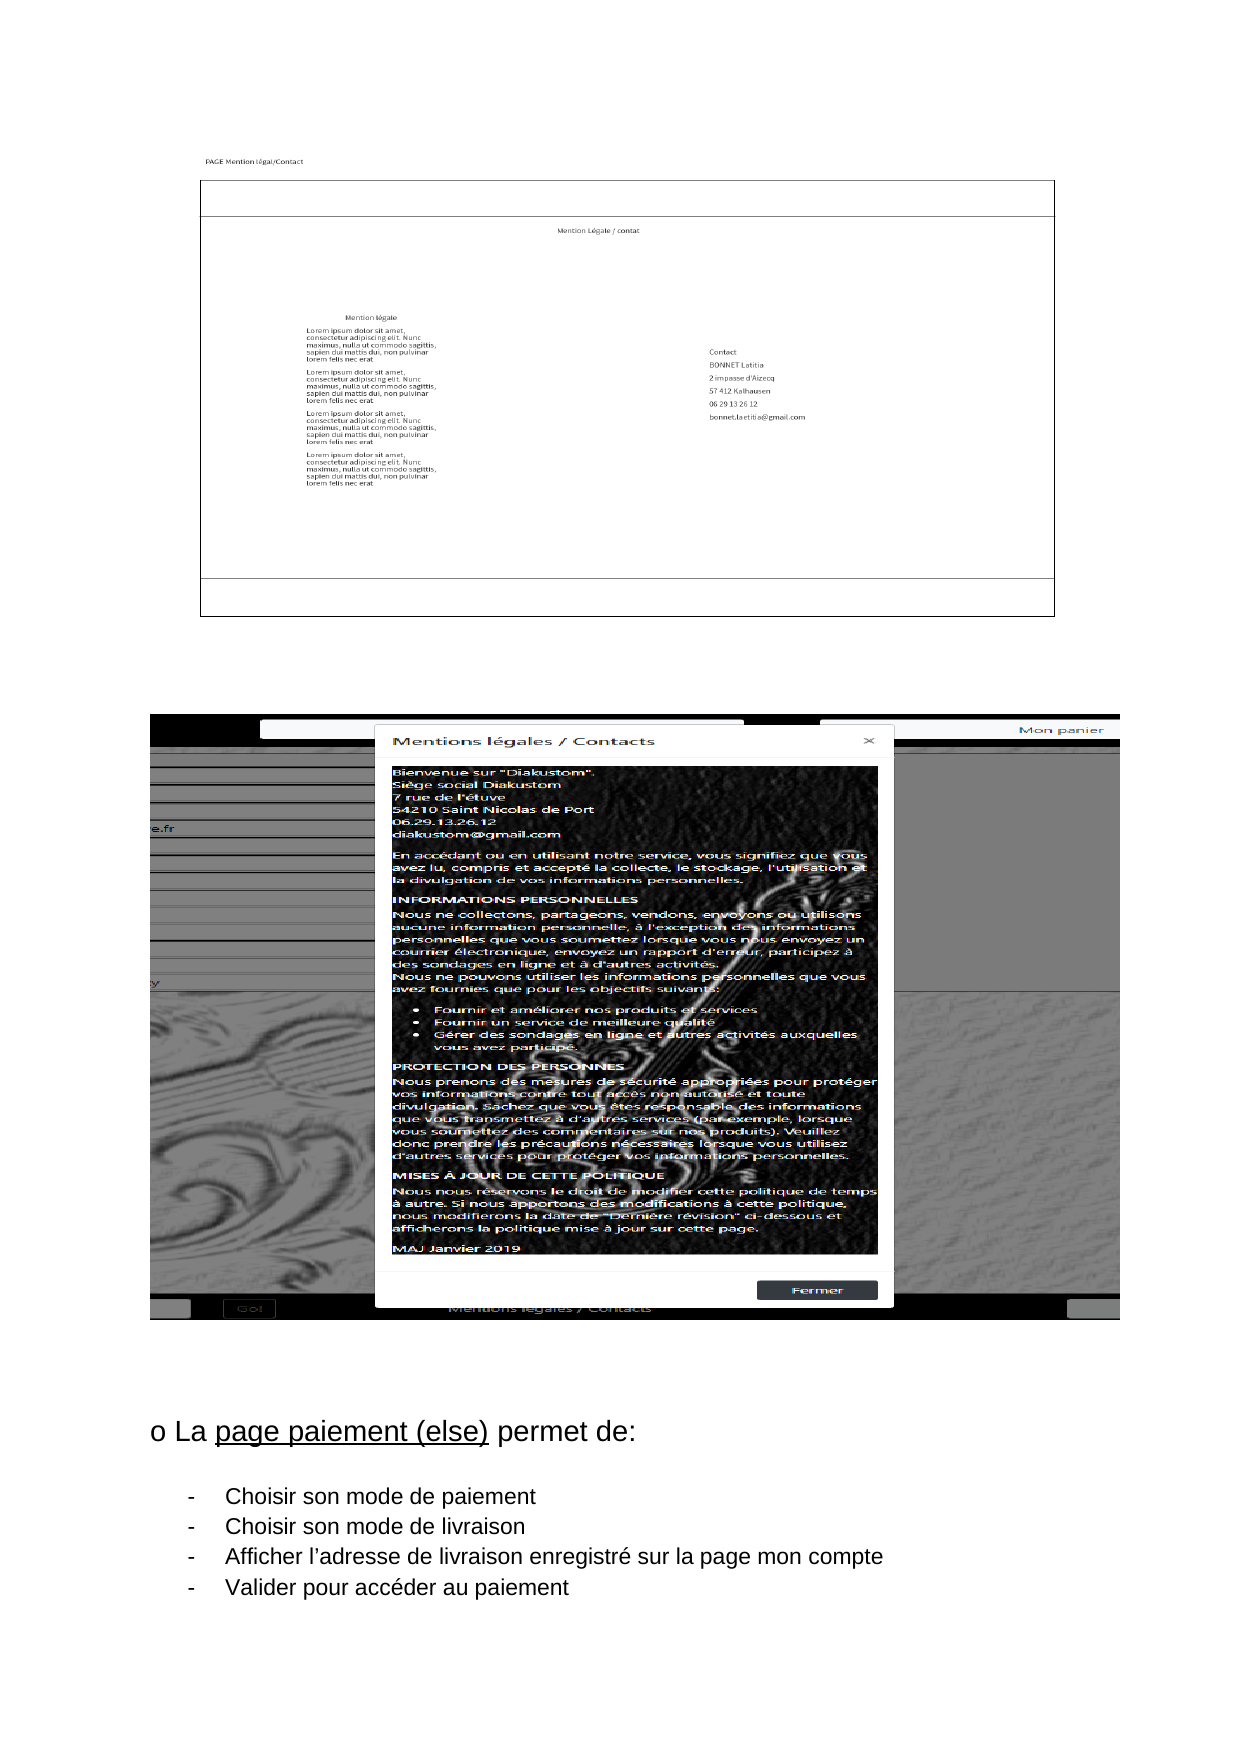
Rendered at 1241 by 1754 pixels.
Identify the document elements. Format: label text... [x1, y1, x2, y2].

list Valider pour accéder au paiement [187, 1573, 1090, 1600]
text o La page paiement (else) permet de: [150, 1414, 1090, 1448]
list Choisir son mode de paiement [187, 1483, 1090, 1509]
list Choisir son mode de livraison [187, 1513, 1090, 1539]
picture [150, 150, 1091, 681]
picture [150, 714, 1120, 1320]
list Afficher l’adresse de livraison enregistré sur la page mon compte [187, 1543, 1090, 1569]
